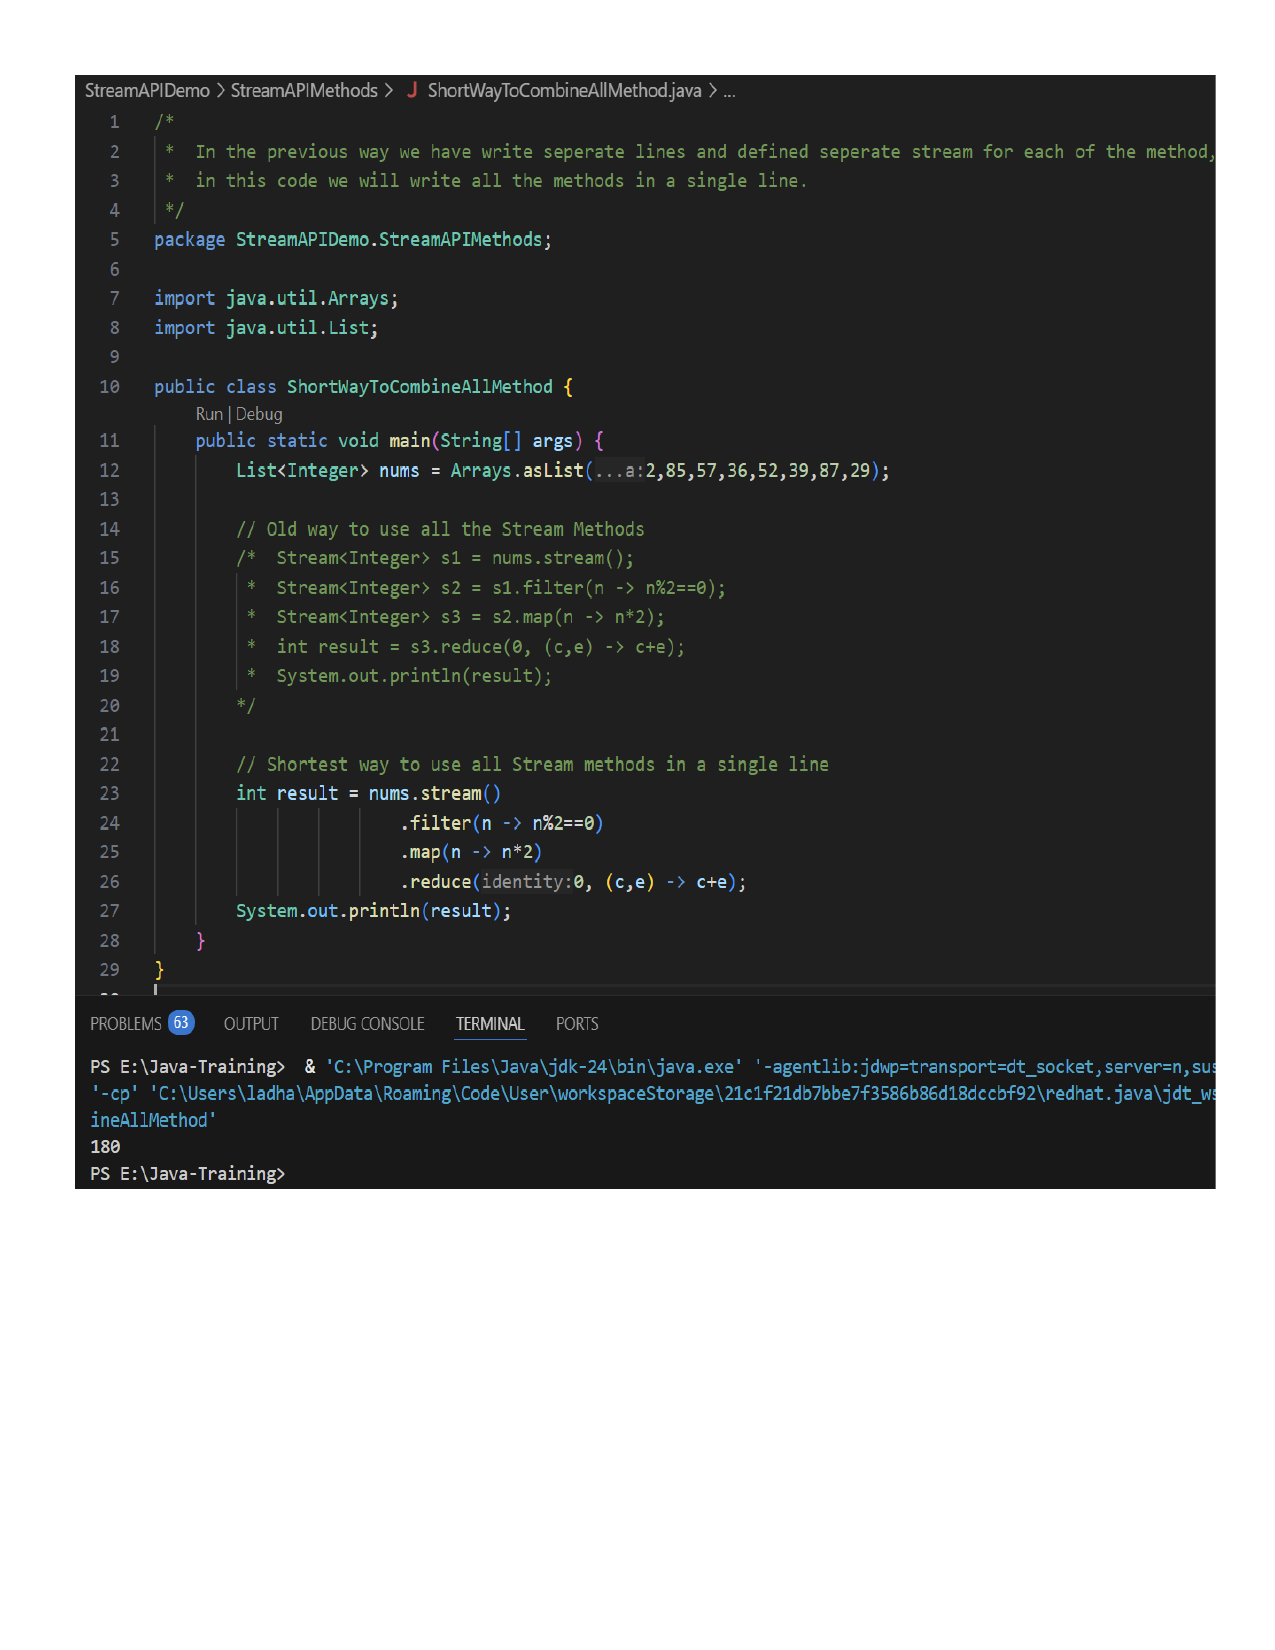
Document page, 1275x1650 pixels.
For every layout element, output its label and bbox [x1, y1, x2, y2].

picture [75, 75, 1216, 1189]
